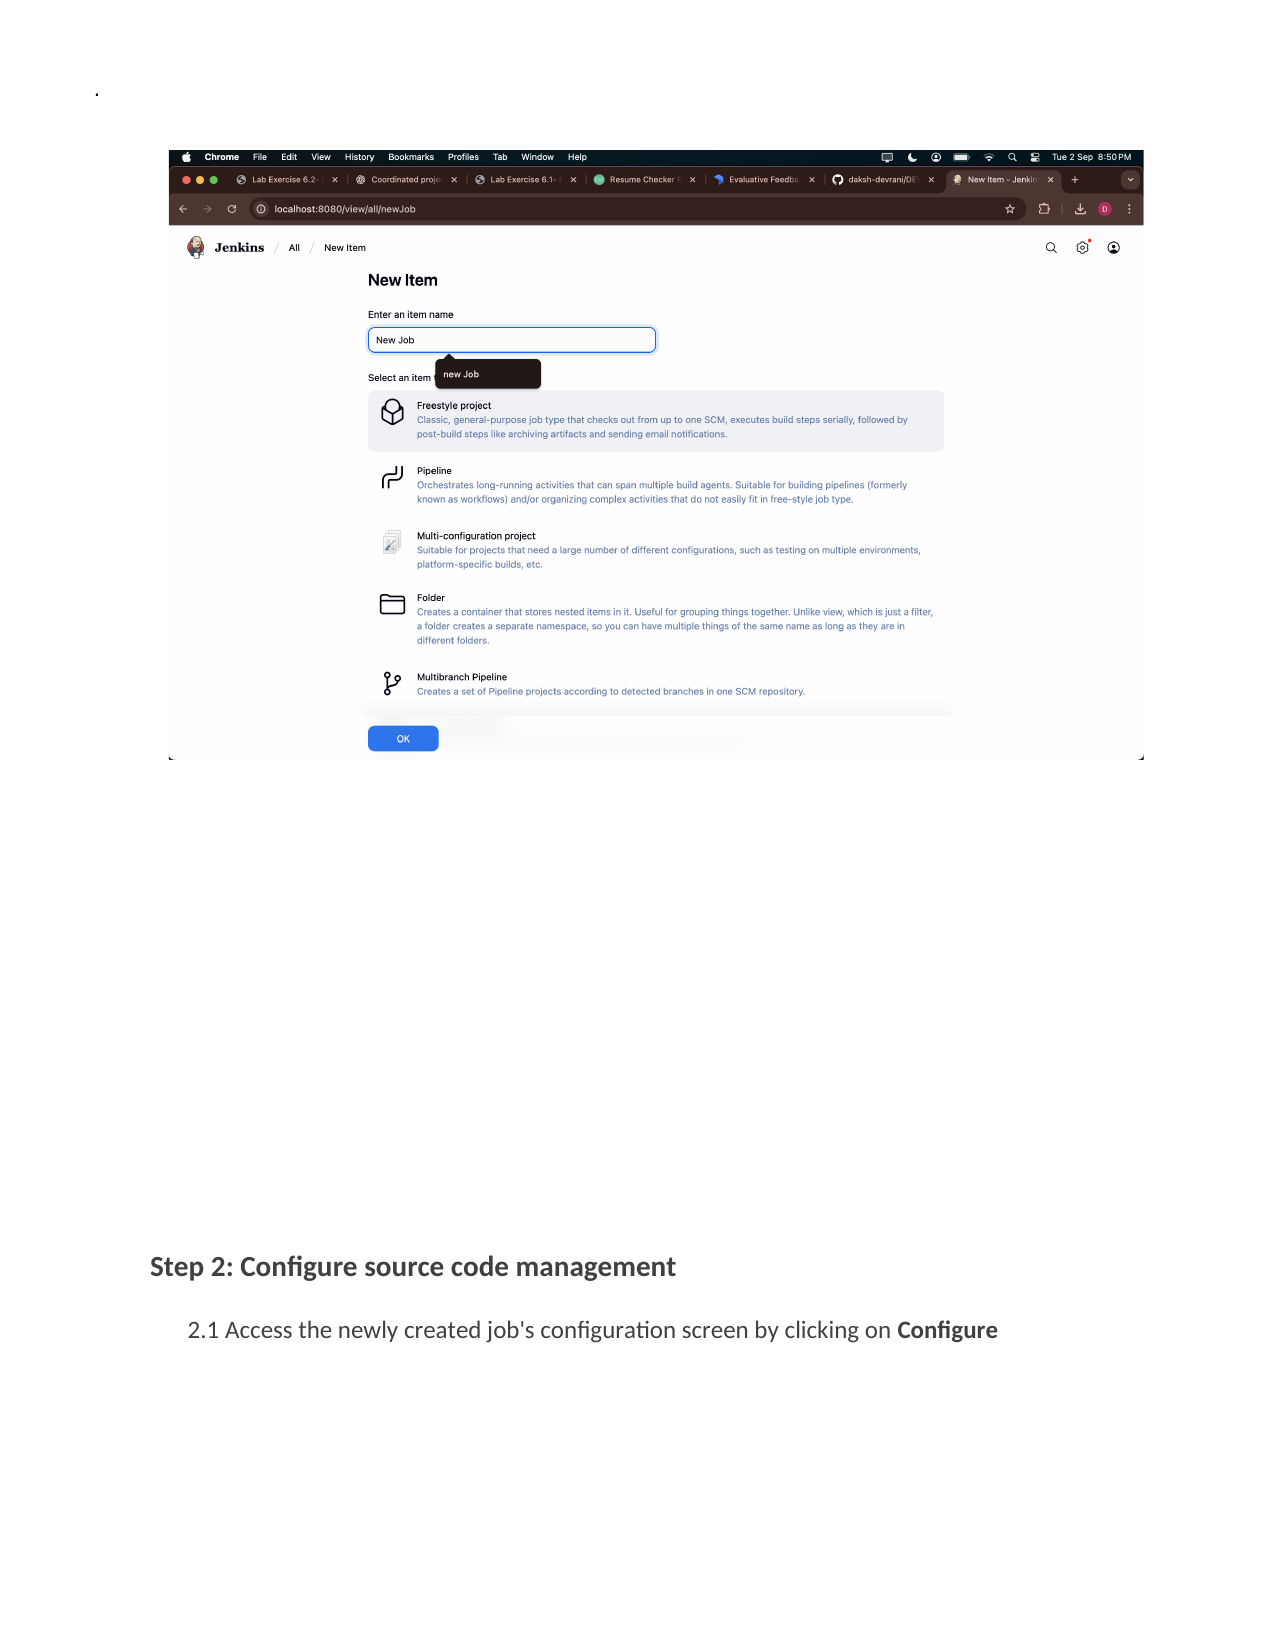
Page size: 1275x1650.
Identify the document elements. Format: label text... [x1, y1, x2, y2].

list Access the newly created job's configuration screen by clicking on Configure [187, 1314, 1125, 1344]
text Step 2: Configure source code management [150, 1248, 1125, 1283]
